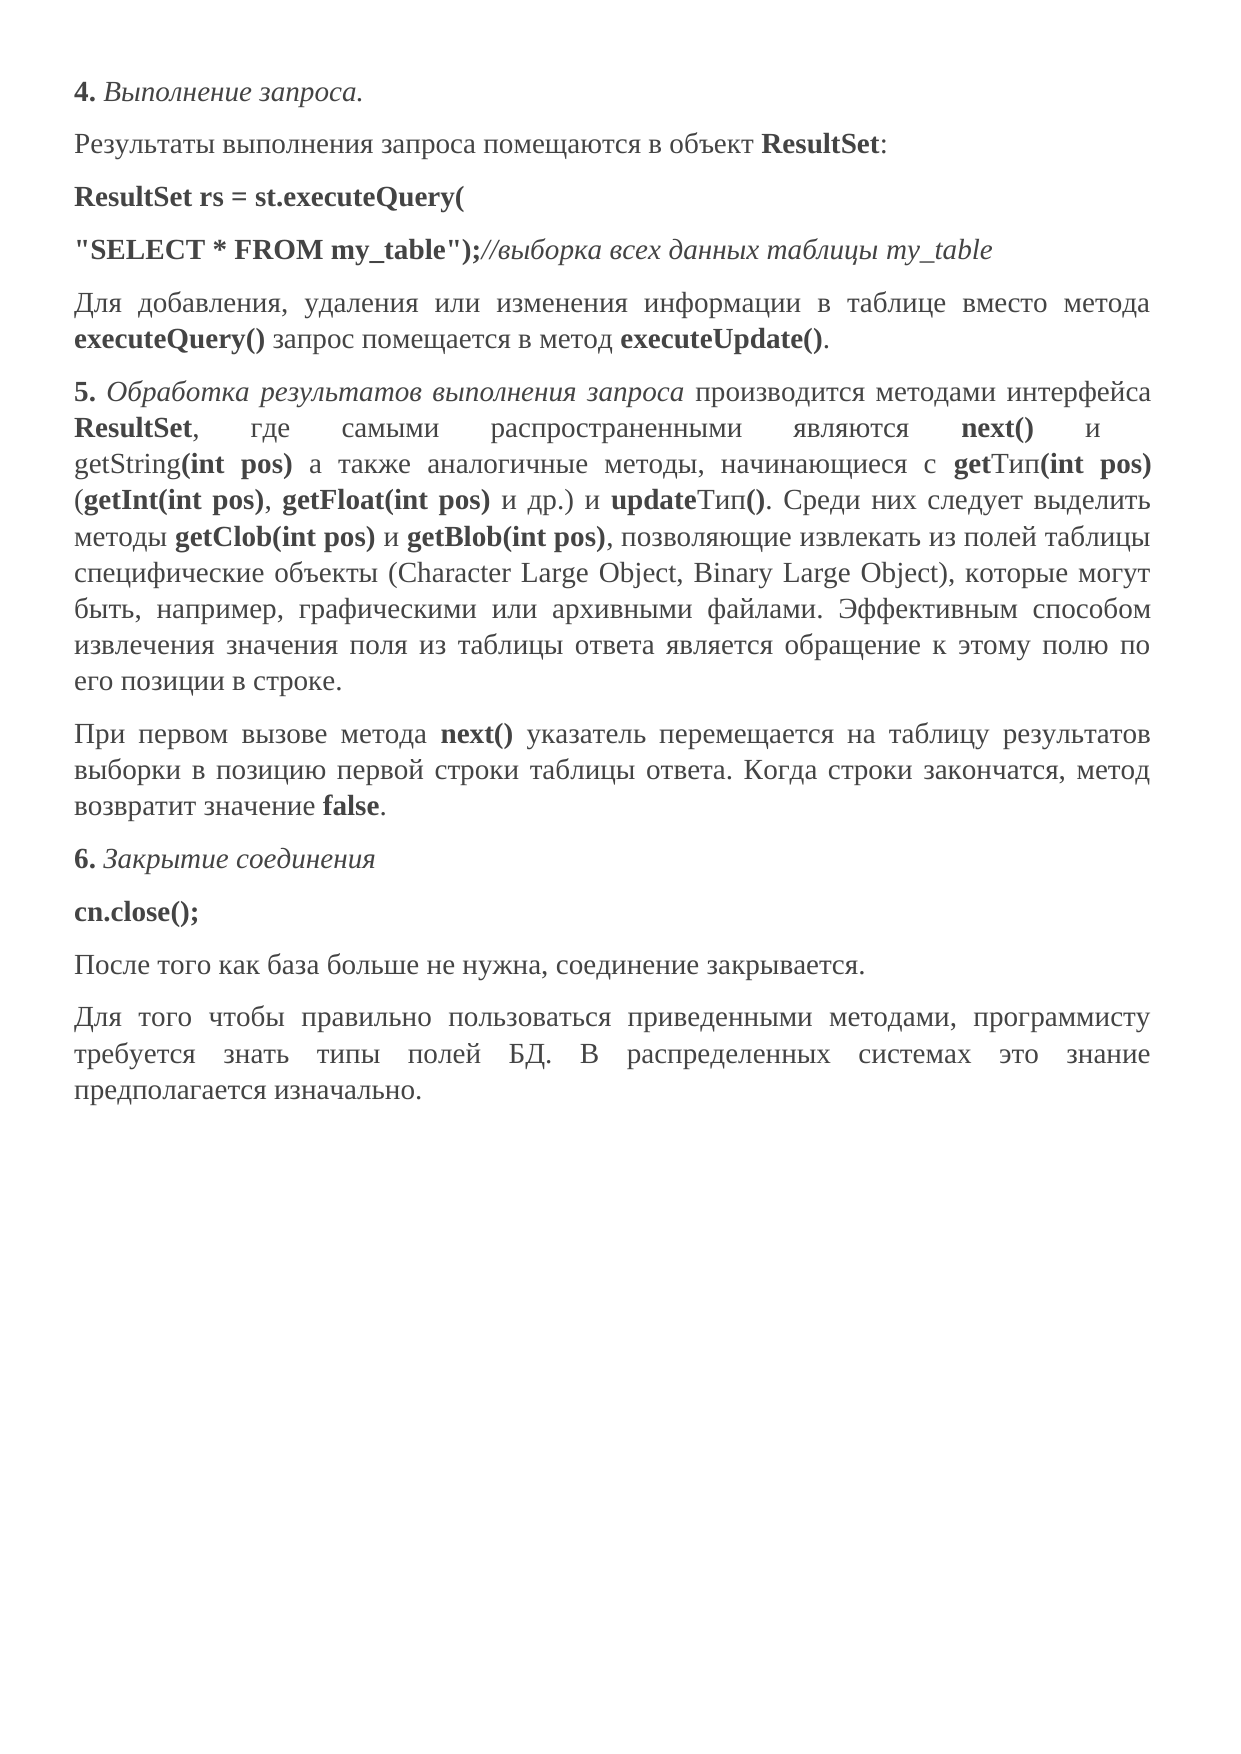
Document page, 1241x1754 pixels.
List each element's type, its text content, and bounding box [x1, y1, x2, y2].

text При первом вызове метода next() указатель перемещается на таблицу результатов выборки в позицию первой строки таблицы ответа. Когда строки закончатся, метод возвратит значение false. [74, 716, 1152, 822]
text Для добавления, удаления или изменения информации в таблице вместо метода executeQuery() запрос помещается в метод executeUpdate(). [74, 285, 1152, 355]
text 4. Выполнение запроса. [74, 74, 1152, 107]
text 5. Обработка результатов выполнения запроса производится методами интерфейса ResultSet, где самыми распространенными являются next() и getString(int pos) а также аналогичные методы, начинающиеся с getТип(int pos) (getInt(int pos), getFloat(int pos) и др.) и updateТип(). Среди них следует выделить методы getClob(int pos) и getBlob(int pos), позволяющие извлекать из полей таблицы специфические объекты (Character Large Object, Binary Large Object), которые могут быть, например, графическими или архивными файлами. Эффективным способом извлечения значения поля из таблицы ответа является обращение к этому полю по его позиции в строке. [74, 374, 1152, 697]
text "SELECT * FROM my_table");//выборка всех данных таблицы my_table [74, 232, 1152, 266]
text Для того чтобы правильно пользоваться приведенными методами, программисту требуется знать типы полей БД. В распределенных системах это знание предполагается изначально. [74, 999, 1152, 1105]
text ResultSet rs = st.executeQuery( [74, 179, 1152, 213]
text После того как база больше не нужна, соединение закрывается. [74, 947, 1152, 980]
text cn.close(); [74, 894, 1152, 927]
text Результаты выполнения запроса помещаются в объект ResultSet: [74, 127, 1152, 160]
text 6. Закрытие соединения [74, 841, 1152, 875]
